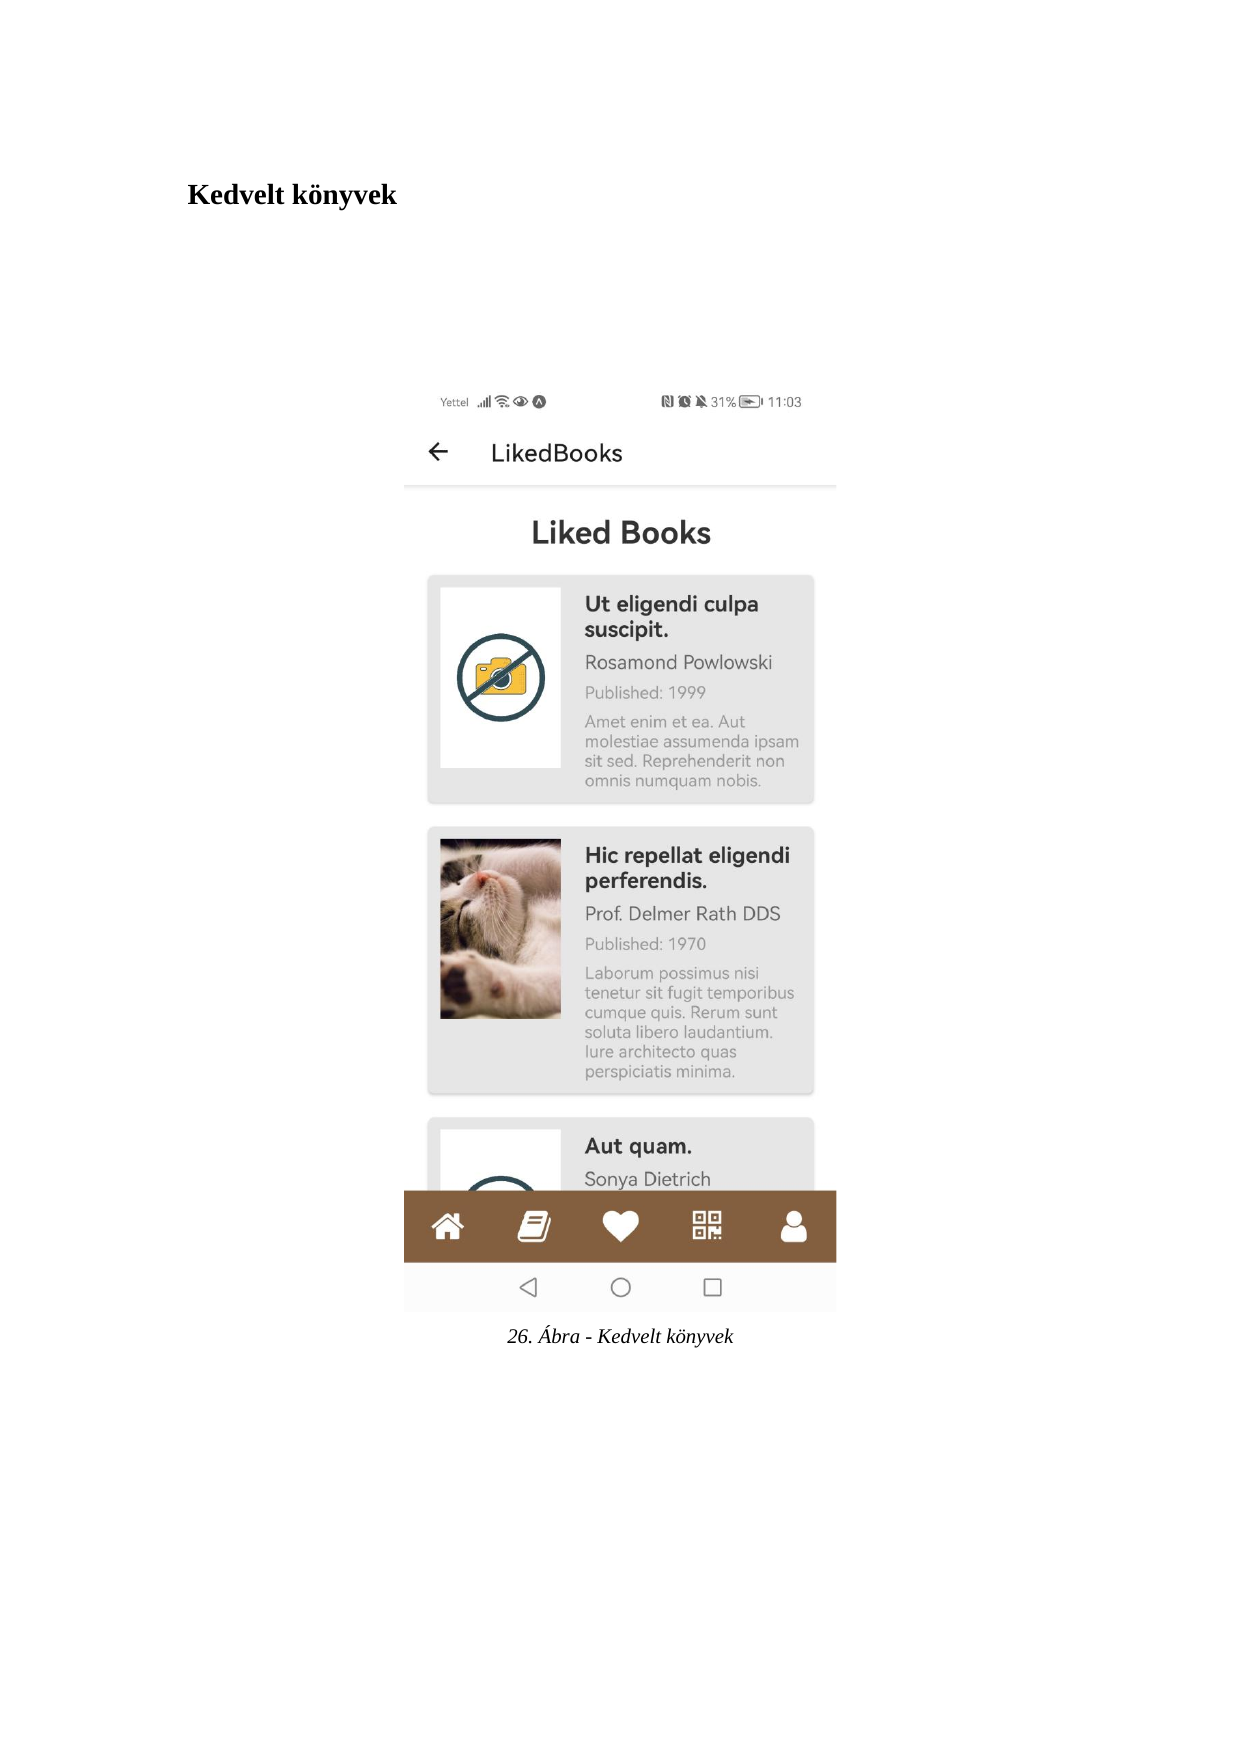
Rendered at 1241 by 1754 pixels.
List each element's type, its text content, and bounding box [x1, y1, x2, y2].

picture [404, 386, 837, 1312]
list Ábra - Kedvelt könyvek [187, 1324, 1053, 1348]
subtitle Kedvelt könyvek [187, 177, 1053, 211]
